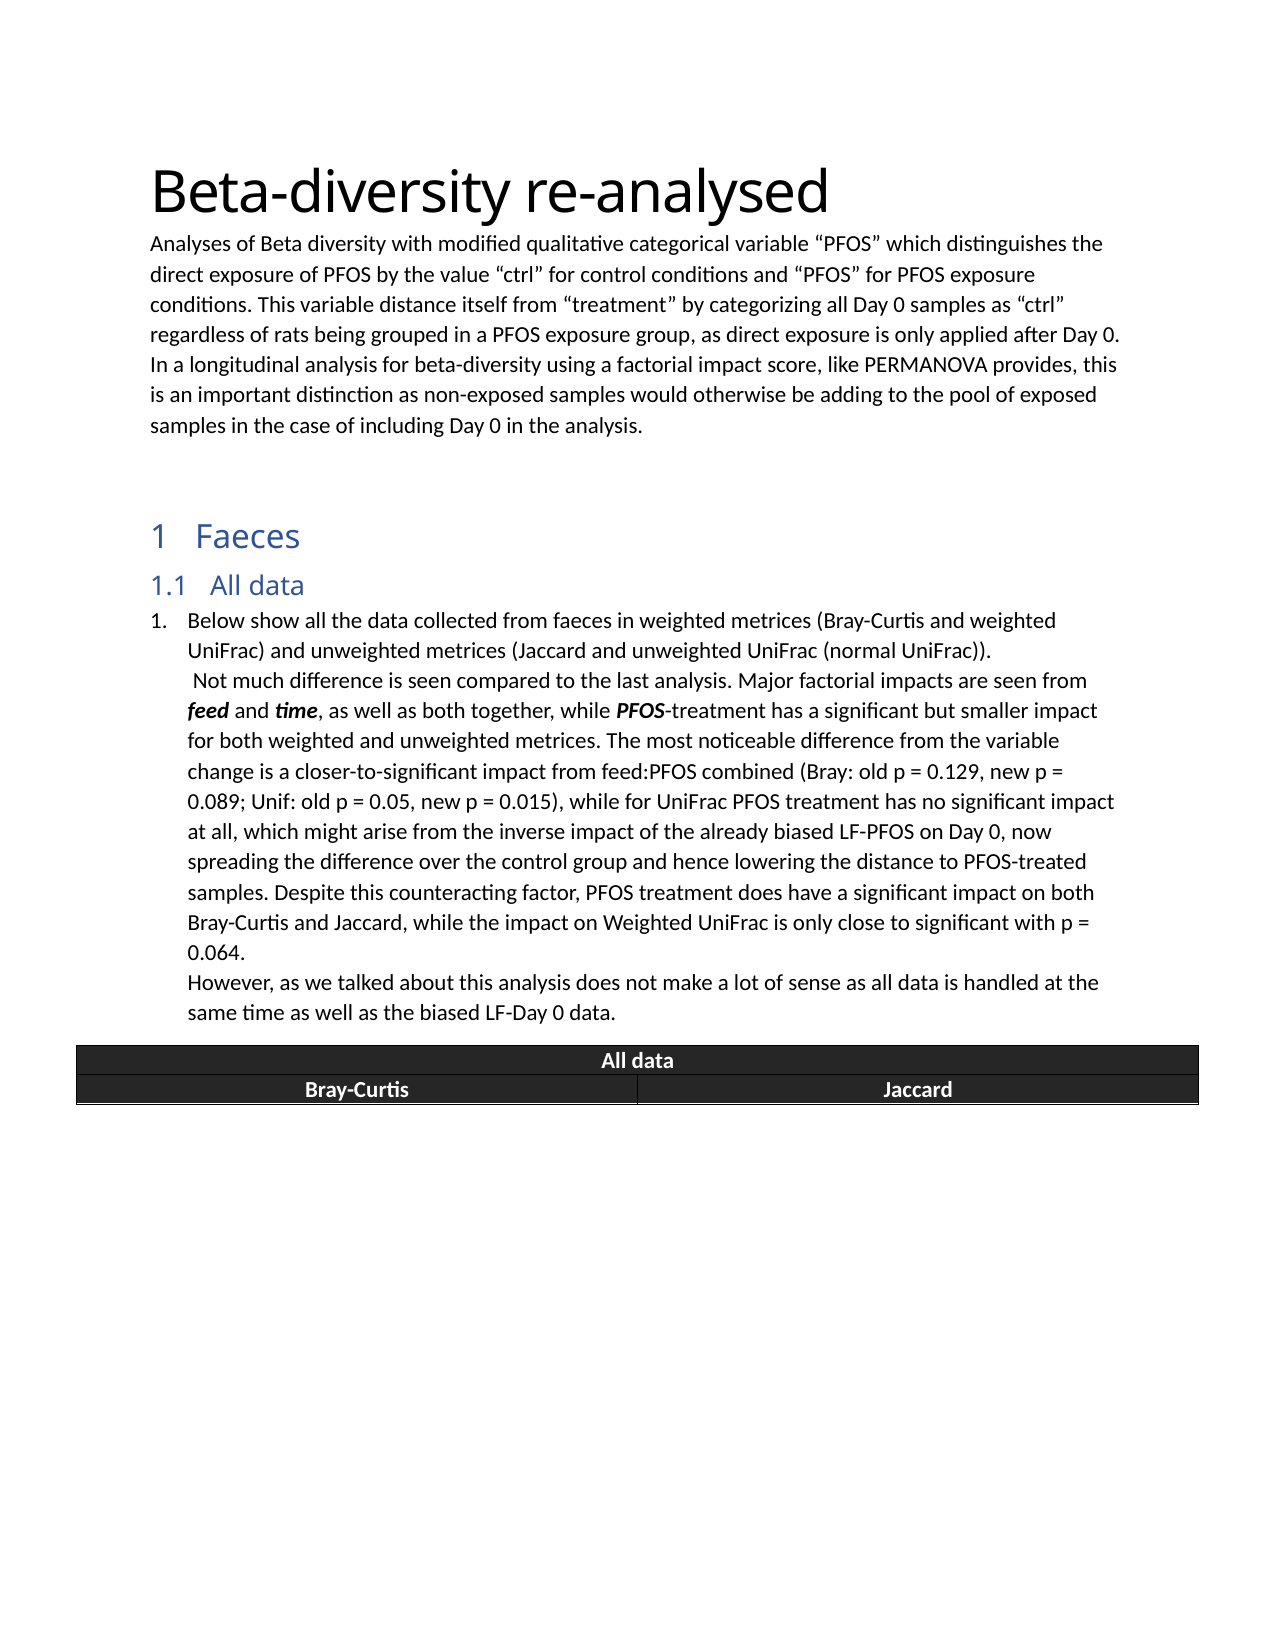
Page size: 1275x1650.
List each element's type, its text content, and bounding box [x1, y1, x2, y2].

title Beta-diversity re-analysed [150, 150, 1125, 229]
subtitle Faeces [150, 513, 1125, 558]
table_cell Jaccard [638, 1075, 1198, 1103]
table_header All data [77, 1046, 1198, 1074]
text Analyses of Beta diversity with modified qualitative categorical variable “PFOS” which distinguishes the direct exposure of PFOS by the value “ctrl” for control conditions and “PFOS” for PFOS exposure conditions. This variable distance itself from “treatment” by categorizing all Day 0 samples as “ctrl” regardless of rats being grouped in a PFOS exposure group, as direct exposure is only applied after Day 0. In a longitudinal analysis for beta-diversity using a factorial impact score, like PERMANOVA provides, this is an important distinction as non-exposed samples would otherwise be adding to the pool of exposed samples in the case of including Day 0 in the analysis. [150, 229, 1125, 439]
subtitle All data [150, 566, 1125, 603]
table_cell Bray-Curtis [77, 1075, 637, 1103]
list Below show all the data collected from faeces in weighted metrices (Bray-Curtis and weighted UniFrac) and unweighted metrices (Jaccard and unweighted UniFrac (normal UniFrac)). Not much difference is seen compared to the last analysis. Major factorial impacts are seen from feed and time, as well as both together, while PFOS-treatment has a significant but smaller impact for both weighted and unweighted metrices. The most noticeable difference from the variable change is a closer-to-significant impact from feed:PFOS combined (Bray: old p = 0.129, new p = 0.089; Unif: old p = 0.05, new p = 0.015), while for UniFrac PFOS treatment has no significant impact at all, which might arise from the inverse impact of the already biased LF-PFOS on Day 0, now spreading the difference over the control group and hence lowering the distance to PFOS-treated samples. Despite this counteracting factor, PFOS treatment does have a significant impact on both Bray-Curtis and Jaccard, while the impact on Weighted UniFrac is only close to significant with p = 0.064. However, as we talked about this analysis does not make a lot of sense as all data is handled at the same time as well as the biased LF-Day 0 data. [150, 606, 1125, 1026]
